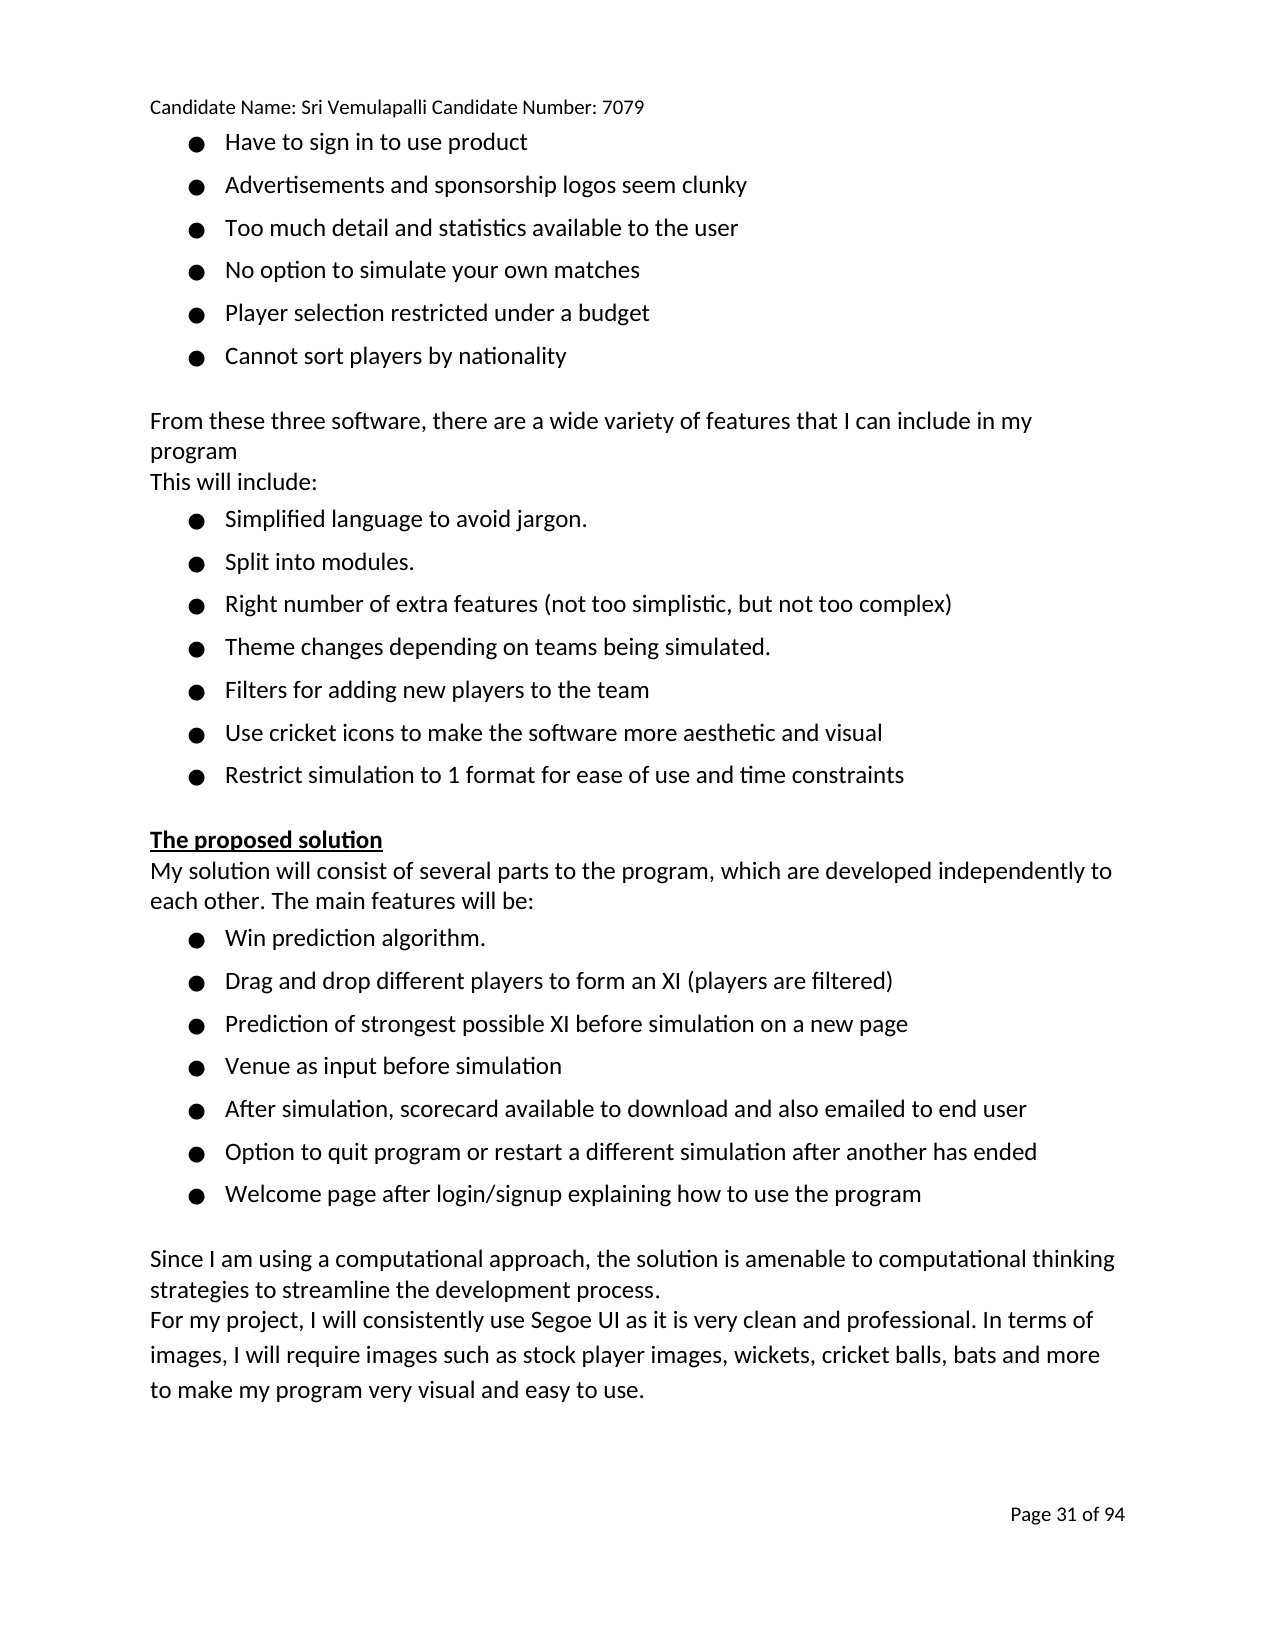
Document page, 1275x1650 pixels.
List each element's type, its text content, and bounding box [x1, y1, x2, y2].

list Use cricket icons to make the software more aesthetic and visual [187, 710, 1125, 753]
list After simulation, scorecard available to download and also emailed to end user [187, 1087, 1125, 1129]
text This will include: [150, 466, 1125, 497]
list Filters for adding new players to the team [187, 667, 1125, 710]
list Prediction of strongest possible XI before simulation on a new page [187, 1001, 1125, 1044]
list Venue as input before simulation [187, 1044, 1125, 1087]
list Too much detail and statistics available to the user [187, 205, 1125, 248]
list Cannot sort players by nationality [187, 333, 1125, 376]
list Advertisements and sponsorship logos seem clunky [187, 163, 1125, 205]
text My solution will consist of several parts to the program, which are developed independently to each other. The main features will be: [150, 855, 1125, 916]
list Theme changes depending on teams being simulated. [187, 625, 1125, 667]
list No option to simulate your own matches [187, 248, 1125, 291]
text From these three software, there are a wide variety of features that I can include in my program [150, 405, 1125, 466]
list Right number of extra features (not too simplistic, but not too complex) [187, 582, 1125, 625]
list Simplified language to avoid jargon. [187, 497, 1125, 539]
list Option to quit program or restart a different simulation after another has ended [187, 1129, 1125, 1172]
list Win prediction algorithm. [187, 916, 1125, 958]
list Welcome page after login/signup explaining how to use the program [187, 1172, 1125, 1215]
list Split into modules. [187, 539, 1125, 582]
list Player selection restricted under a budget [187, 291, 1125, 333]
list Drag and drop different players to form an XI (players are filtered) [187, 958, 1125, 1001]
text For my project, I will consistently use Segoe UI as it is very clean and professional. In terms of images, I will require images such as stock player images, wickets, cricket balls, bats and more to make my program very visual and easy to use. [150, 1304, 1125, 1405]
list Restrict simulation to 1 format for ease of use and time constraints [187, 753, 1125, 796]
list Have to sign in to use product [187, 120, 1125, 163]
text Since I am using a computational approach, the solution is amenable to computational thinking strategies to streamline the development process. [150, 1243, 1125, 1304]
text The proposed solution [150, 824, 1125, 855]
